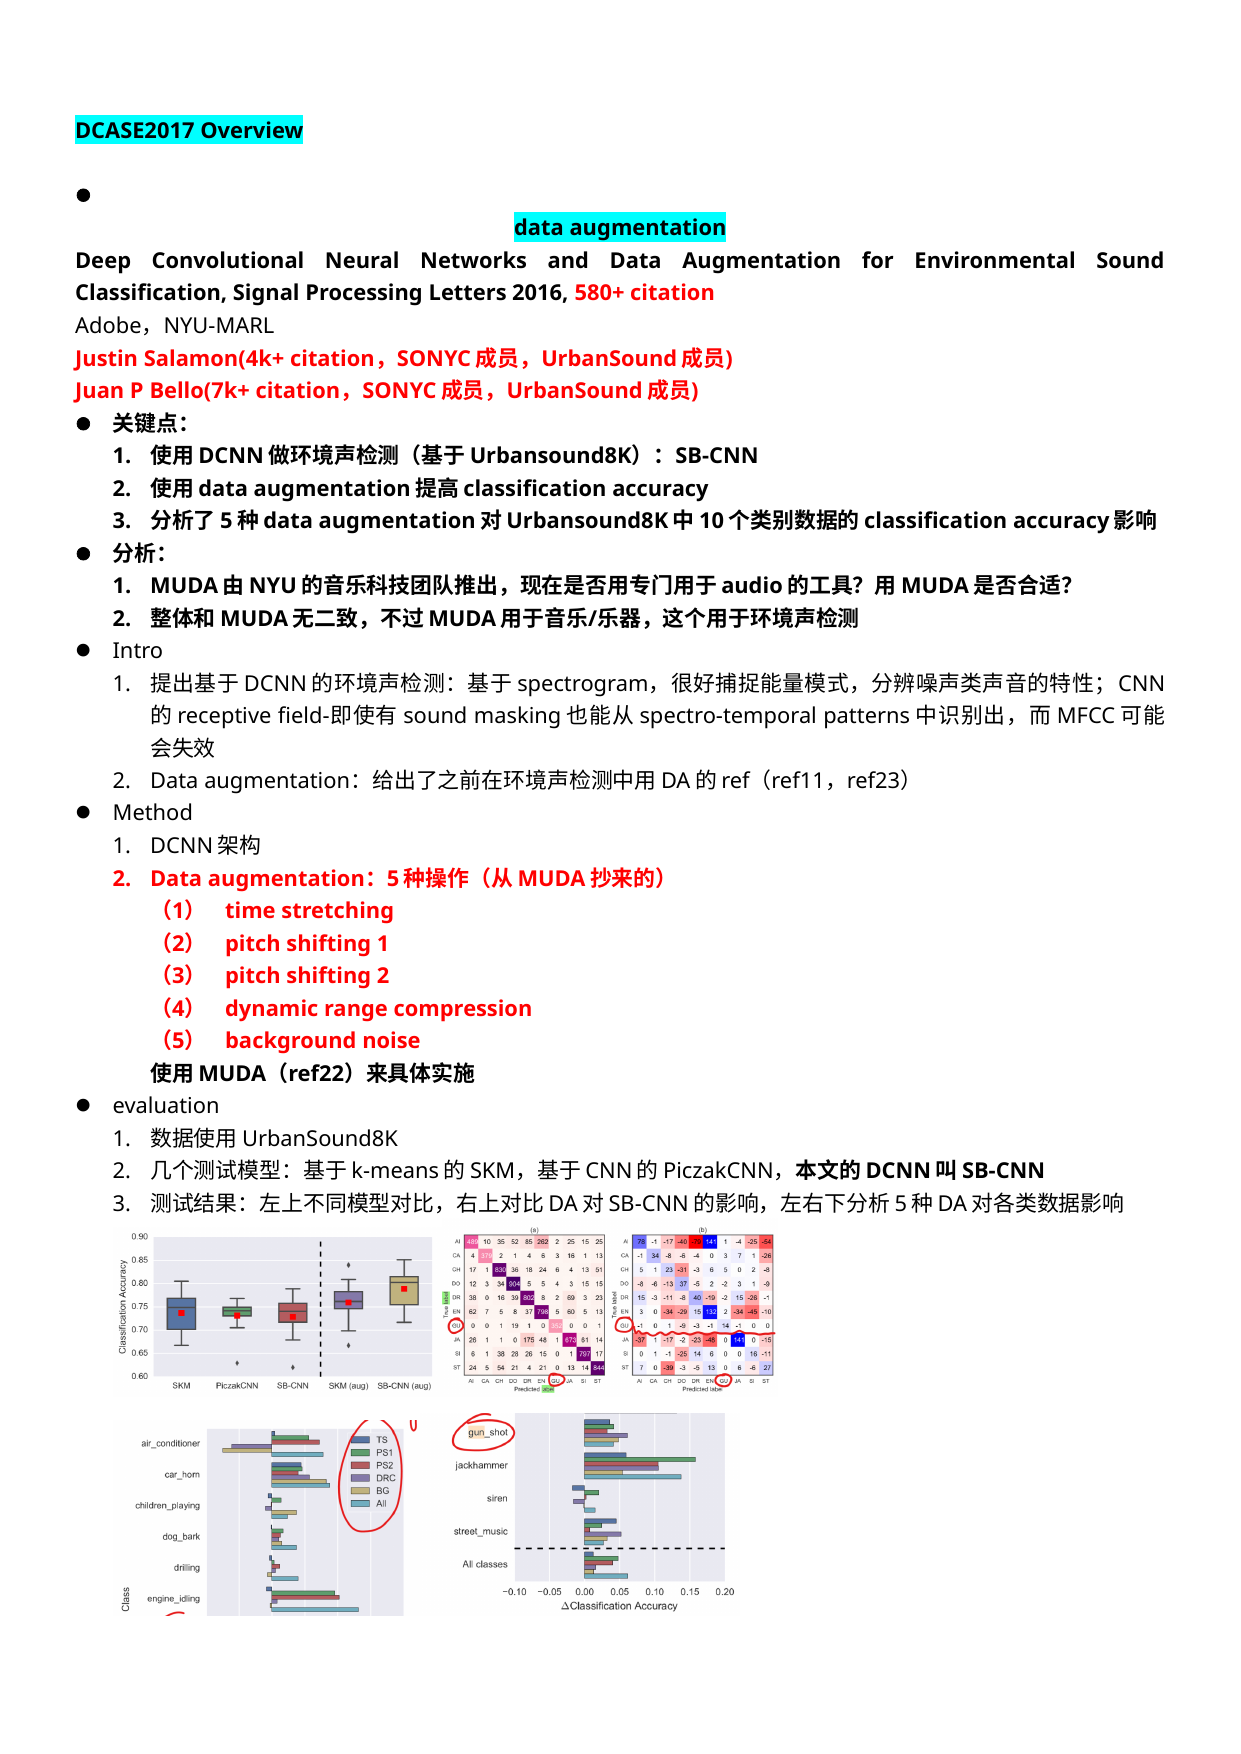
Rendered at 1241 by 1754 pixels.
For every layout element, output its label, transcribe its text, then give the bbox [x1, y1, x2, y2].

list background noise [150, 1023, 1165, 1056]
list MUDA由NYU的音乐科技团队推出，现在是否用专门用于audio的工具？用MUDA是否合适？ [112, 568, 1165, 601]
list dynamic range compression [150, 991, 1165, 1023]
picture [112, 1413, 741, 1616]
list 测试结果：左上不同模型对比，右上对比DA对SB-CNN的影响，左右下分析5种DA对各类数据影响 [112, 1186, 1165, 1218]
text Juan P Bello(7k+ citation，SONYC成员，UrbanSound成员) [75, 373, 1165, 406]
list evaluation [75, 1088, 1165, 1121]
picture [112, 1218, 779, 1397]
list 数据使用UrbanSound8K [112, 1121, 1165, 1153]
list time stretching [150, 893, 1165, 926]
text DCASE2017 Overview [75, 113, 1165, 146]
text data augmentation [75, 211, 1165, 243]
list Data augmentation：5种操作（从MUDA抄来的） [112, 861, 1165, 893]
list Intro [75, 633, 1165, 666]
list 整体和MUDA无二致，不过MUDA用于音乐/乐器，这个用于环境声检测 [112, 601, 1165, 633]
list 分析了5种data augmentation对Urbansound8K中10个类别数据的classification accuracy影响 [112, 503, 1165, 536]
list 几个测试模型：基于k-means的SKM，基于CNN的PiczakCNN，本文的DCNN叫SB-CNN [112, 1153, 1165, 1186]
list 提出基于DCNN的环境声检测：基于spectrogram，很好捕捉能量模式，分辨噪声类声音的特性；CNN的receptive field-即使有sound masking也能从spectro-temporal patterns中识别出，而MFCC可能会失效 [112, 666, 1165, 763]
list pitch shifting 1 [150, 926, 1165, 958]
list 关键点： [75, 406, 1165, 438]
list Method [75, 796, 1165, 828]
text Adobe，NYU-MARL [75, 308, 1165, 341]
list 分析： [75, 536, 1165, 568]
list 使用DCNN做环境声检测（基于Urbansound8K）：SB-CNN [112, 438, 1165, 471]
text 使用MUDA（ref22）来具体实施 [150, 1056, 1165, 1088]
list DCNN架构 [112, 828, 1165, 861]
list 使用data augmentation提高classification accuracy [112, 471, 1165, 503]
list Data augmentation：给出了之前在环境声检测中用DA的ref（ref11，ref23） [112, 763, 1165, 796]
text Deep Convolutional Neural Networks and Data Augmentation for Environmental Sound Classification, Signal Processing Letters 2016, 580+ citation [75, 243, 1165, 308]
list pitch shifting 2 [150, 958, 1165, 991]
text Justin Salamon(4k+ citation，SONYC成员，UrbanSound成员) [75, 341, 1165, 373]
